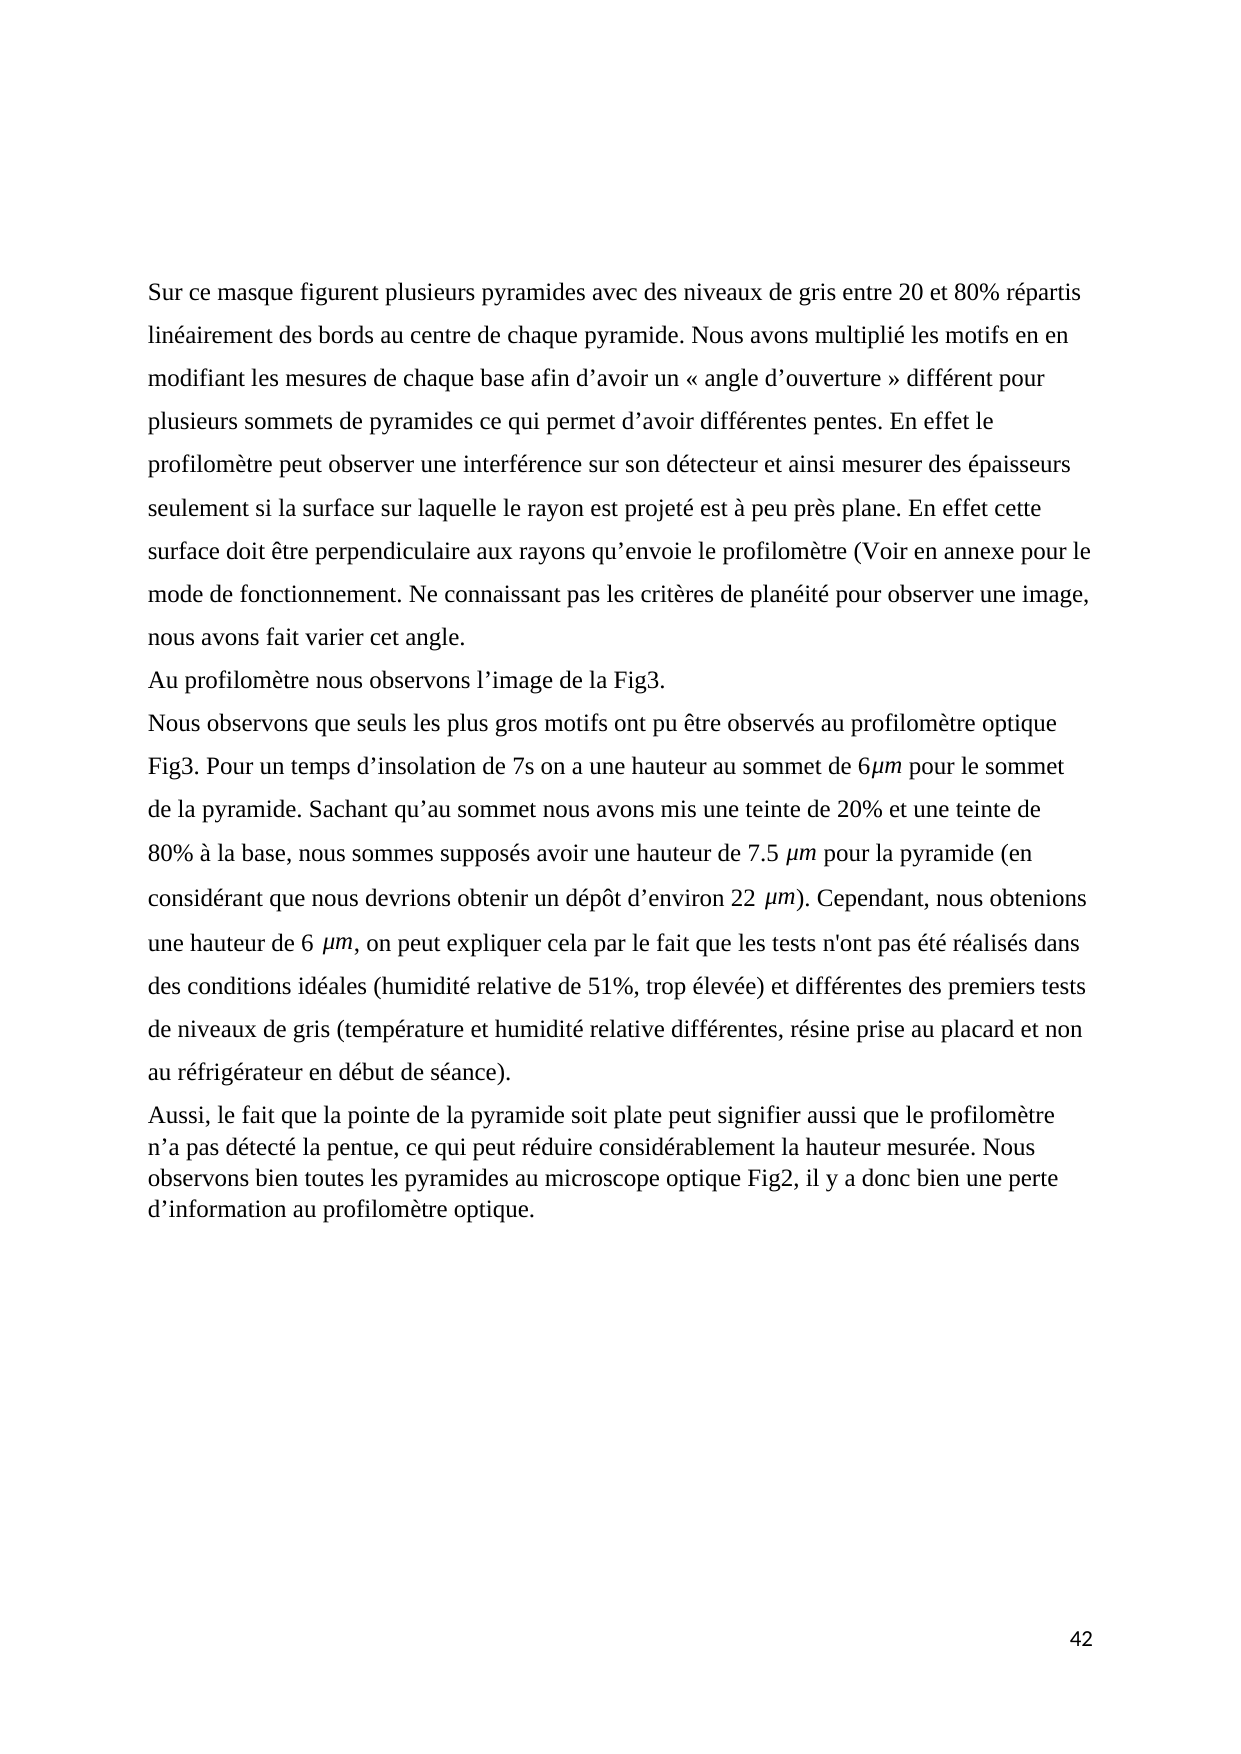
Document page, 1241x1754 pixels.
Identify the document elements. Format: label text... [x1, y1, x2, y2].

text Au profilomètre nous observons l’image de la Fig3. [148, 665, 1093, 694]
text Sur ce masque figurent plusieurs pyramides avec des niveaux de gris entre 20 et 80% répartis linéairement des bords au centre de chaque pyramide. Nous avons multiplié les motifs en en modifiant les mesures de chaque base afin d’avoir un « angle d’ouverture » différent pour plusieurs sommets de pyramides ce qui permet d’avoir différentes pentes. En effet le profilomètre peut observer une interférence sur son détecteur et ainsi mesurer des épaisseurs seulement si la surface sur laquelle le rayon est projeté est à peu près plane. En effet cette surface doit être perpendiculaire aux rayons qu’envoie le profilomètre (Voir en annexe pour le mode de fonctionnement. Ne connaissant pas les critères de planéité pour observer une image, nous avons fait varier cet angle. [148, 277, 1093, 651]
text Nous observons que seuls les plus gros motifs ont pu être observés au profilomètre optique Fig3. Pour un temps d’insolation de 7s on a une hauteur au sommet de 6 pour le sommet de la pyramide. Sachant qu’au sommet nous avons mis une teinte de 20% et une teinte de 80% à la base, nous sommes supposés avoir une hauteur de 7.5 pour la pyramide (en considérant que nous devrions obtenir un dépôt d’environ 22 ). Cependant, nous obtenions une hauteur de 6 , on peut expliquer cela par le fait que les tests n'ont pas été réalisés dans des conditions idéales (humidité relative de 51%, trop élevée) et différentes des premiers tests de niveaux de gris (température et humidité relative différentes, résine prise au placard et non au réfrigérateur en début de séance). [148, 708, 1093, 1086]
text Aussi, le fait que la pointe de la pyramide soit plate peut signifier aussi que le profilomètre n’a pas détecté la pentue, ce qui peut réduire considérablement la hauteur mesurée. Nous observons bien toutes les pyramides au microscope optique Fig2, il y a donc bien une perte d’information au profilomètre optique. [148, 1101, 1093, 1222]
